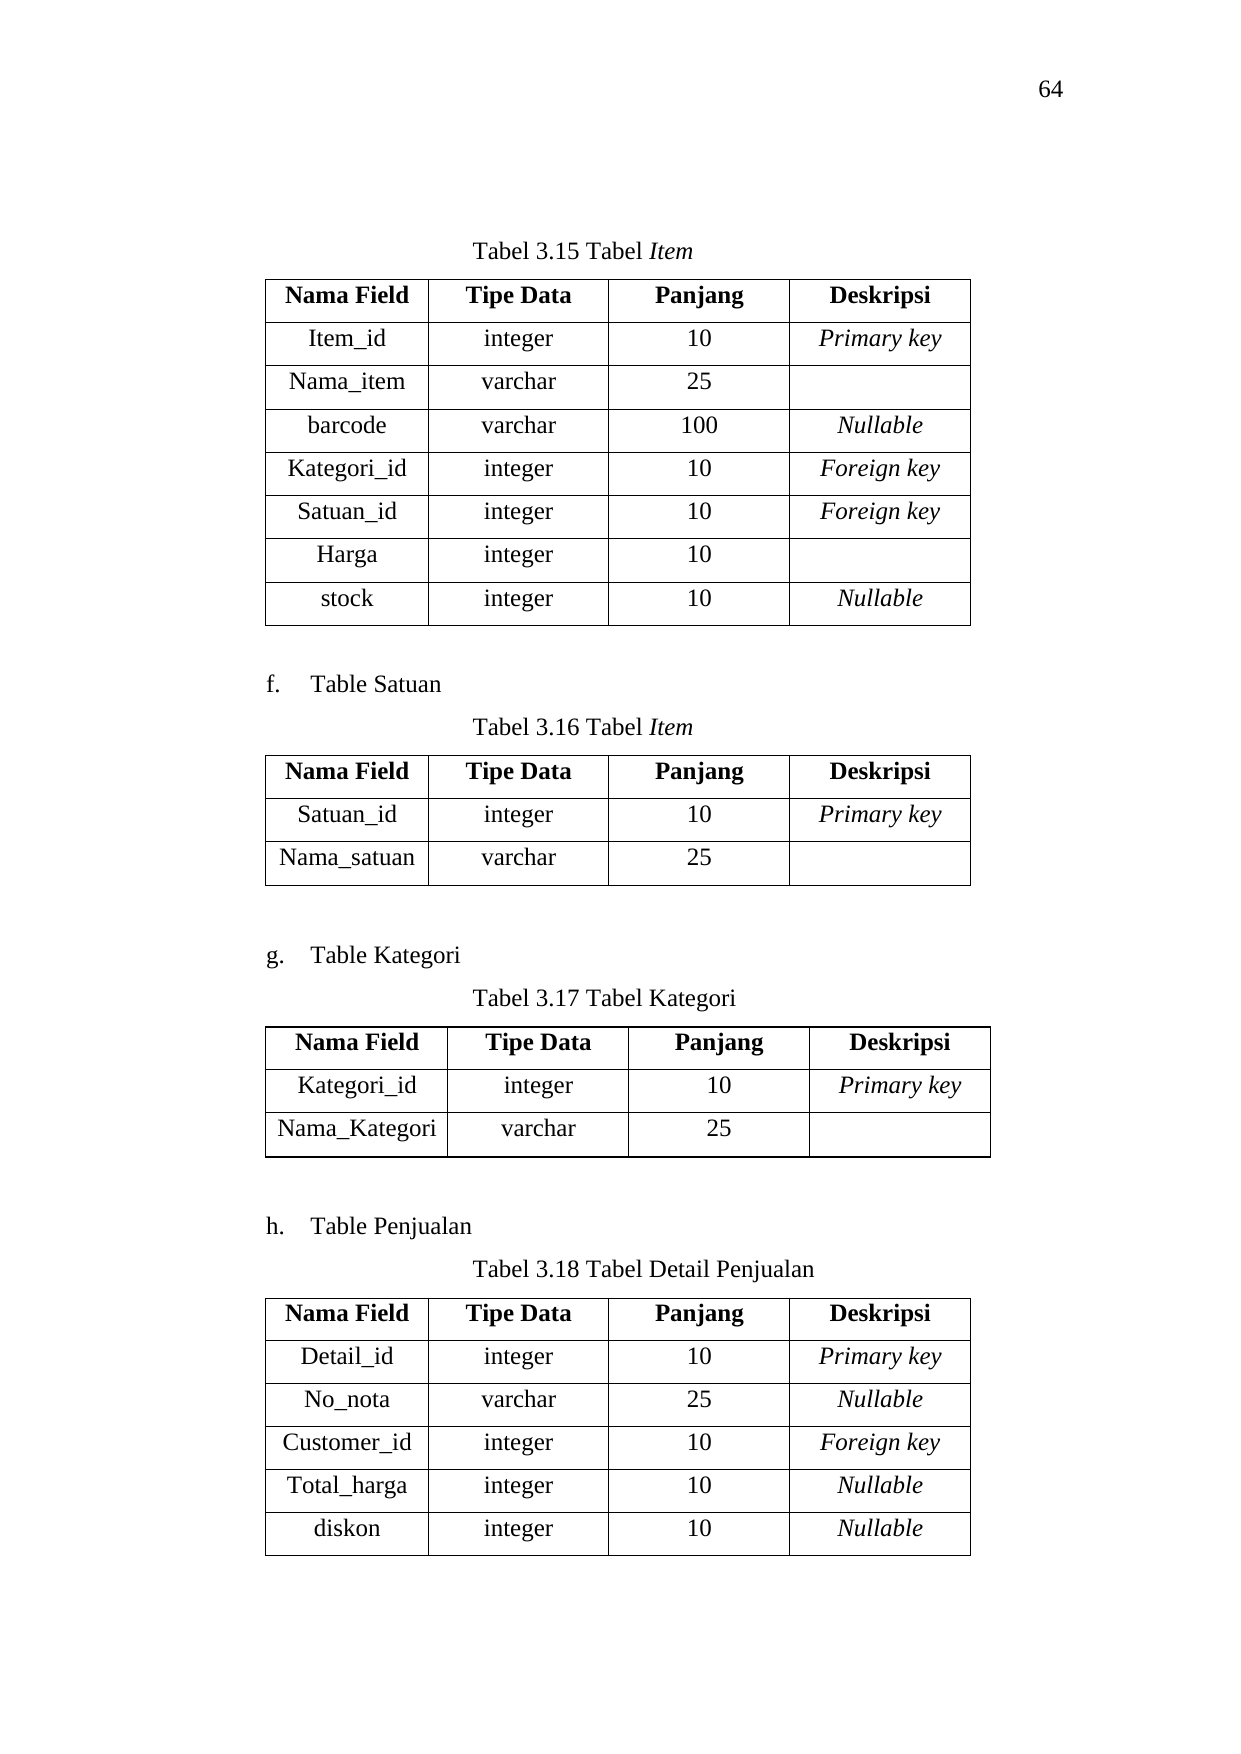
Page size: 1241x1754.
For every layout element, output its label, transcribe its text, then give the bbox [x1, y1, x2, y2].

table_header Panjang [609, 280, 789, 322]
table_header Deskripsi [790, 1299, 970, 1340]
table_cell integer [448, 1070, 628, 1112]
table_cell stock [266, 583, 428, 625]
table_cell Nullable [790, 410, 970, 452]
table_header Tipe Data [429, 1299, 608, 1340]
table_cell 10 [609, 1470, 789, 1512]
table_header Panjang [629, 1028, 809, 1069]
table_cell varchar [429, 1384, 608, 1426]
table_cell 25 [629, 1113, 809, 1156]
table_cell integer [429, 453, 608, 495]
table_cell [790, 539, 970, 582]
table_cell Primary key [790, 323, 970, 365]
table_cell Primary key [810, 1070, 990, 1112]
table_cell Nama_Kategori [266, 1113, 447, 1156]
table_cell Foreign key [790, 453, 970, 495]
table_header Tipe Data [448, 1028, 628, 1069]
table_cell Foreign key [790, 1427, 970, 1469]
table_cell Nullable [790, 1384, 970, 1426]
table_cell integer [429, 539, 608, 582]
table_cell [790, 366, 970, 409]
table_cell 10 [609, 323, 789, 365]
subtitle Tabel 3.17 Tabel Kategori [472, 983, 1063, 1012]
table_cell Primary key [790, 1341, 970, 1383]
table_cell 10 [609, 1341, 789, 1383]
table_cell barcode [266, 410, 428, 452]
table_cell integer [429, 583, 608, 625]
list Table Satuan [266, 669, 1063, 698]
table_cell varchar [448, 1113, 628, 1156]
table_cell Satuan_id [266, 799, 428, 841]
subtitle Tabel 3.16 Tabel Item [472, 712, 1063, 741]
table_cell Nullable [790, 1470, 970, 1512]
table_header Tipe Data [429, 756, 608, 798]
table_header Tipe Data [429, 280, 608, 322]
table_cell integer [429, 1513, 608, 1555]
table_cell [790, 842, 970, 885]
table_cell Nullable [790, 1513, 970, 1555]
table_cell varchar [429, 842, 608, 885]
table_cell integer [429, 496, 608, 538]
table_cell 10 [609, 1513, 789, 1555]
table_cell varchar [429, 366, 608, 409]
table_cell 10 [609, 583, 789, 625]
table_cell 10 [629, 1070, 809, 1112]
table_cell integer [429, 323, 608, 365]
table_cell 25 [609, 1384, 789, 1426]
table_cell Detail_id [266, 1341, 428, 1383]
subtitle Tabel 3.18 Tabel Detail Penjualan [472, 1254, 1063, 1283]
table_header Nama Field [266, 1299, 428, 1340]
table_cell 25 [609, 842, 789, 885]
table_cell Satuan_id [266, 496, 428, 538]
table_cell 10 [609, 1427, 789, 1469]
table_cell Kategori_id [266, 1070, 447, 1112]
table_cell integer [429, 1470, 608, 1512]
table_cell integer [429, 1341, 608, 1383]
table_cell 10 [609, 539, 789, 582]
list Table Kategori [266, 940, 1063, 969]
table_cell 10 [609, 496, 789, 538]
table_header Nama Field [266, 756, 428, 798]
table_header Nama Field [266, 280, 428, 322]
table_cell 25 [609, 366, 789, 409]
table_cell 100 [609, 410, 789, 452]
table_cell Nama_item [266, 366, 428, 409]
table_cell Kategori_id [266, 453, 428, 495]
table_header Deskripsi [790, 756, 970, 798]
table_cell [810, 1113, 990, 1156]
table_header Deskripsi [790, 280, 970, 322]
table_cell 10 [609, 799, 789, 841]
table_cell Item_id [266, 323, 428, 365]
table_cell varchar [429, 410, 608, 452]
table_cell Harga [266, 539, 428, 582]
table_header Panjang [609, 756, 789, 798]
table_cell integer [429, 1427, 608, 1469]
subtitle Tabel 3.15 Tabel Item [472, 236, 1063, 265]
table_cell integer [429, 799, 608, 841]
table_cell Nullable [790, 583, 970, 625]
table_cell No_nota [266, 1384, 428, 1426]
table_cell diskon [266, 1513, 428, 1555]
table_cell Primary key [790, 799, 970, 841]
table_header Panjang [609, 1299, 789, 1340]
table_header Nama Field [266, 1028, 447, 1069]
table_cell Customer_id [266, 1427, 428, 1469]
table_cell Nama_satuan [266, 842, 428, 885]
table_header Deskripsi [810, 1028, 990, 1069]
table_cell Total_harga [266, 1470, 428, 1512]
list Table Penjualan [266, 1211, 1063, 1240]
table_cell Foreign key [790, 496, 970, 538]
table_cell 10 [609, 453, 789, 495]
